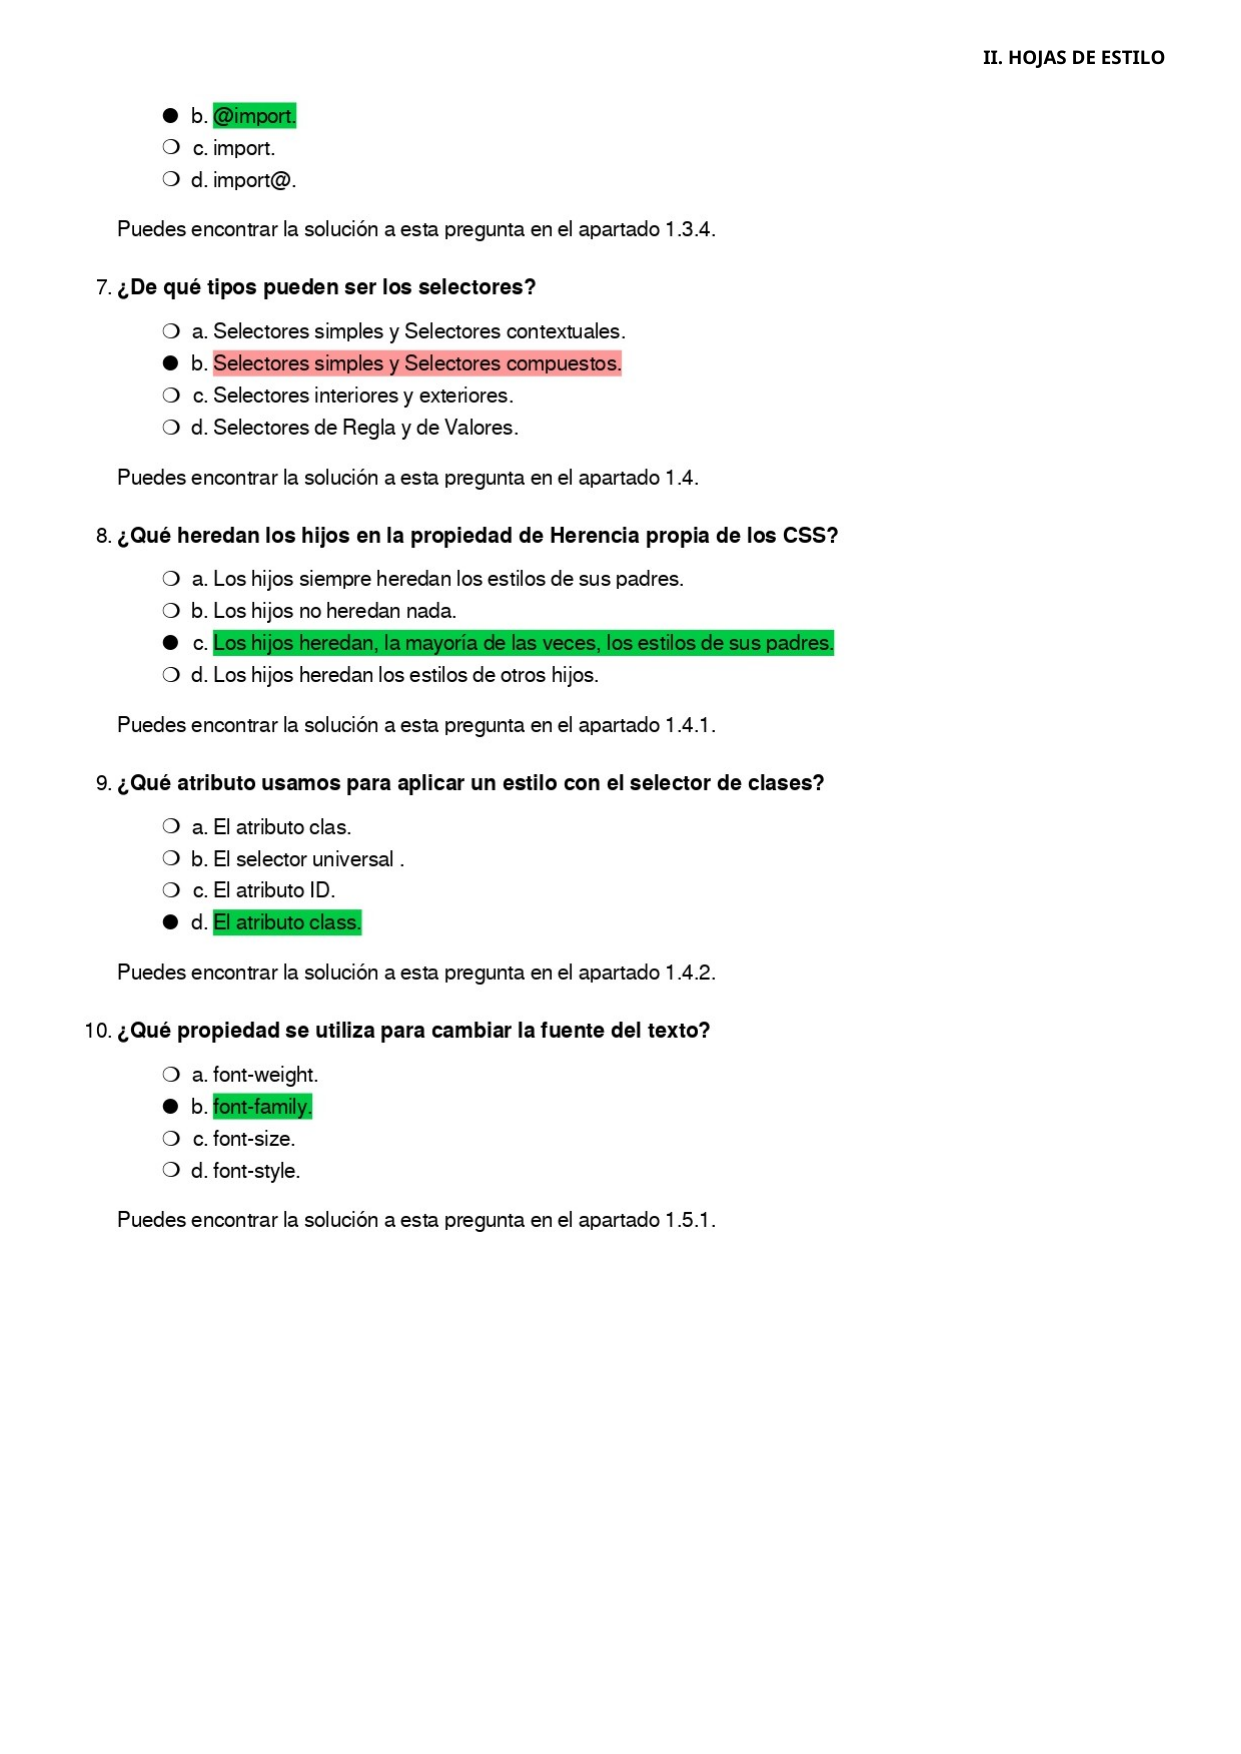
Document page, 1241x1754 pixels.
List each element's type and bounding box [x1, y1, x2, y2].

picture [75, 94, 876, 1254]
